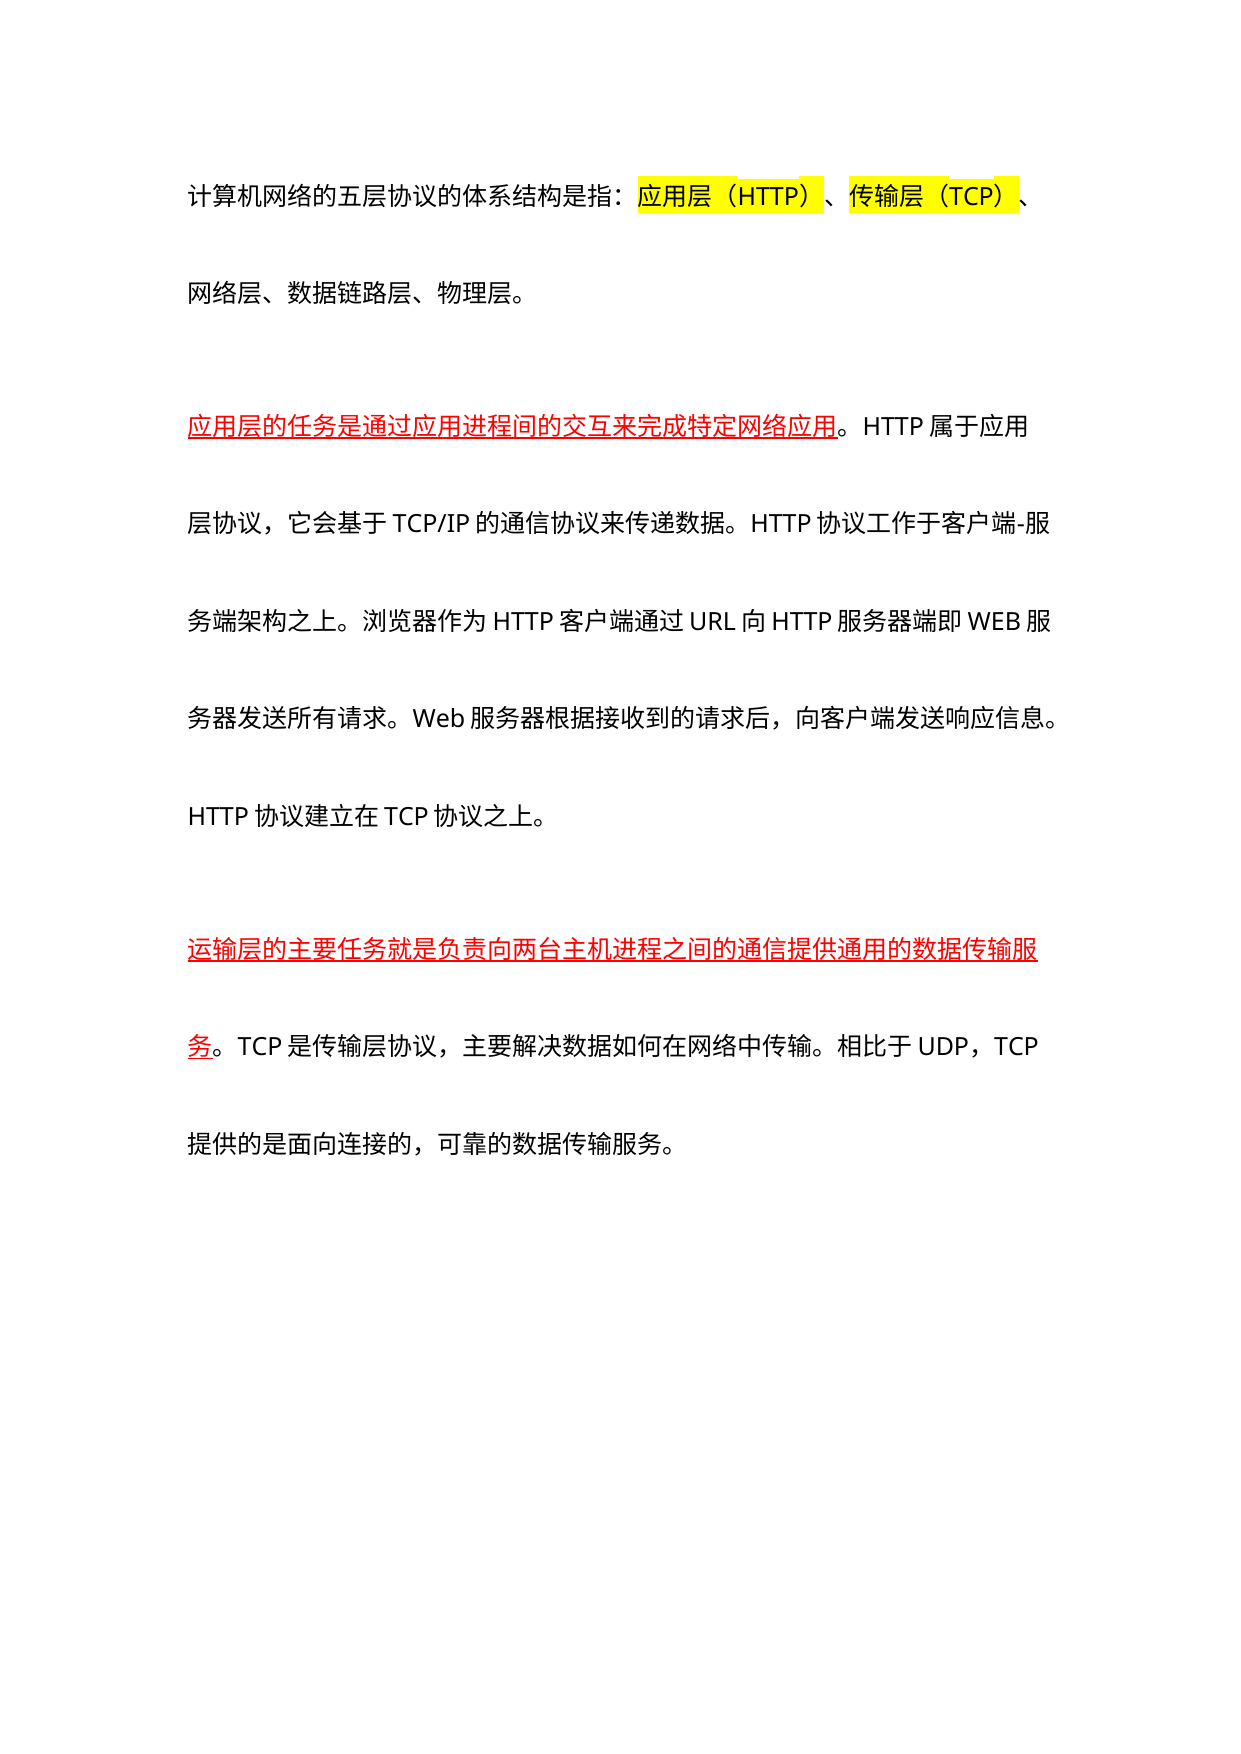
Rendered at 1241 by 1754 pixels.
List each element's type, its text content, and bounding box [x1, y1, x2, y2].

text 运输层的主要任务就是负责向两台主机进程之间的通信提供通用的数据传输服务。TCP是传输层协议，主要解决数据如何在网络中传输。相比于UDP，TCP提供的是面向连接的，可靠的数据传输服务。 [187, 915, 1053, 1175]
text 计算机网络的五层协议的体系结构是指：应用层（HTTP）、传输层（TCP）、网络层、数据链路层、物理层。 [187, 162, 1053, 324]
text 应用层的任务是通过应用进程间的交互来完成特定网络应用。HTTP属于应用层协议，它会基于TCP/IP的通信协议来传递数据。HTTP协议工作于客户端-服务端架构之上。浏览器作为HTTP客户端通过URL向HTTP服务器端即WEB服务器发送所有请求。Web服务器根据接收到的请求后，向客户端发送响应信息。HTTP协议建立在TCP协议之上。 [187, 392, 1053, 847]
